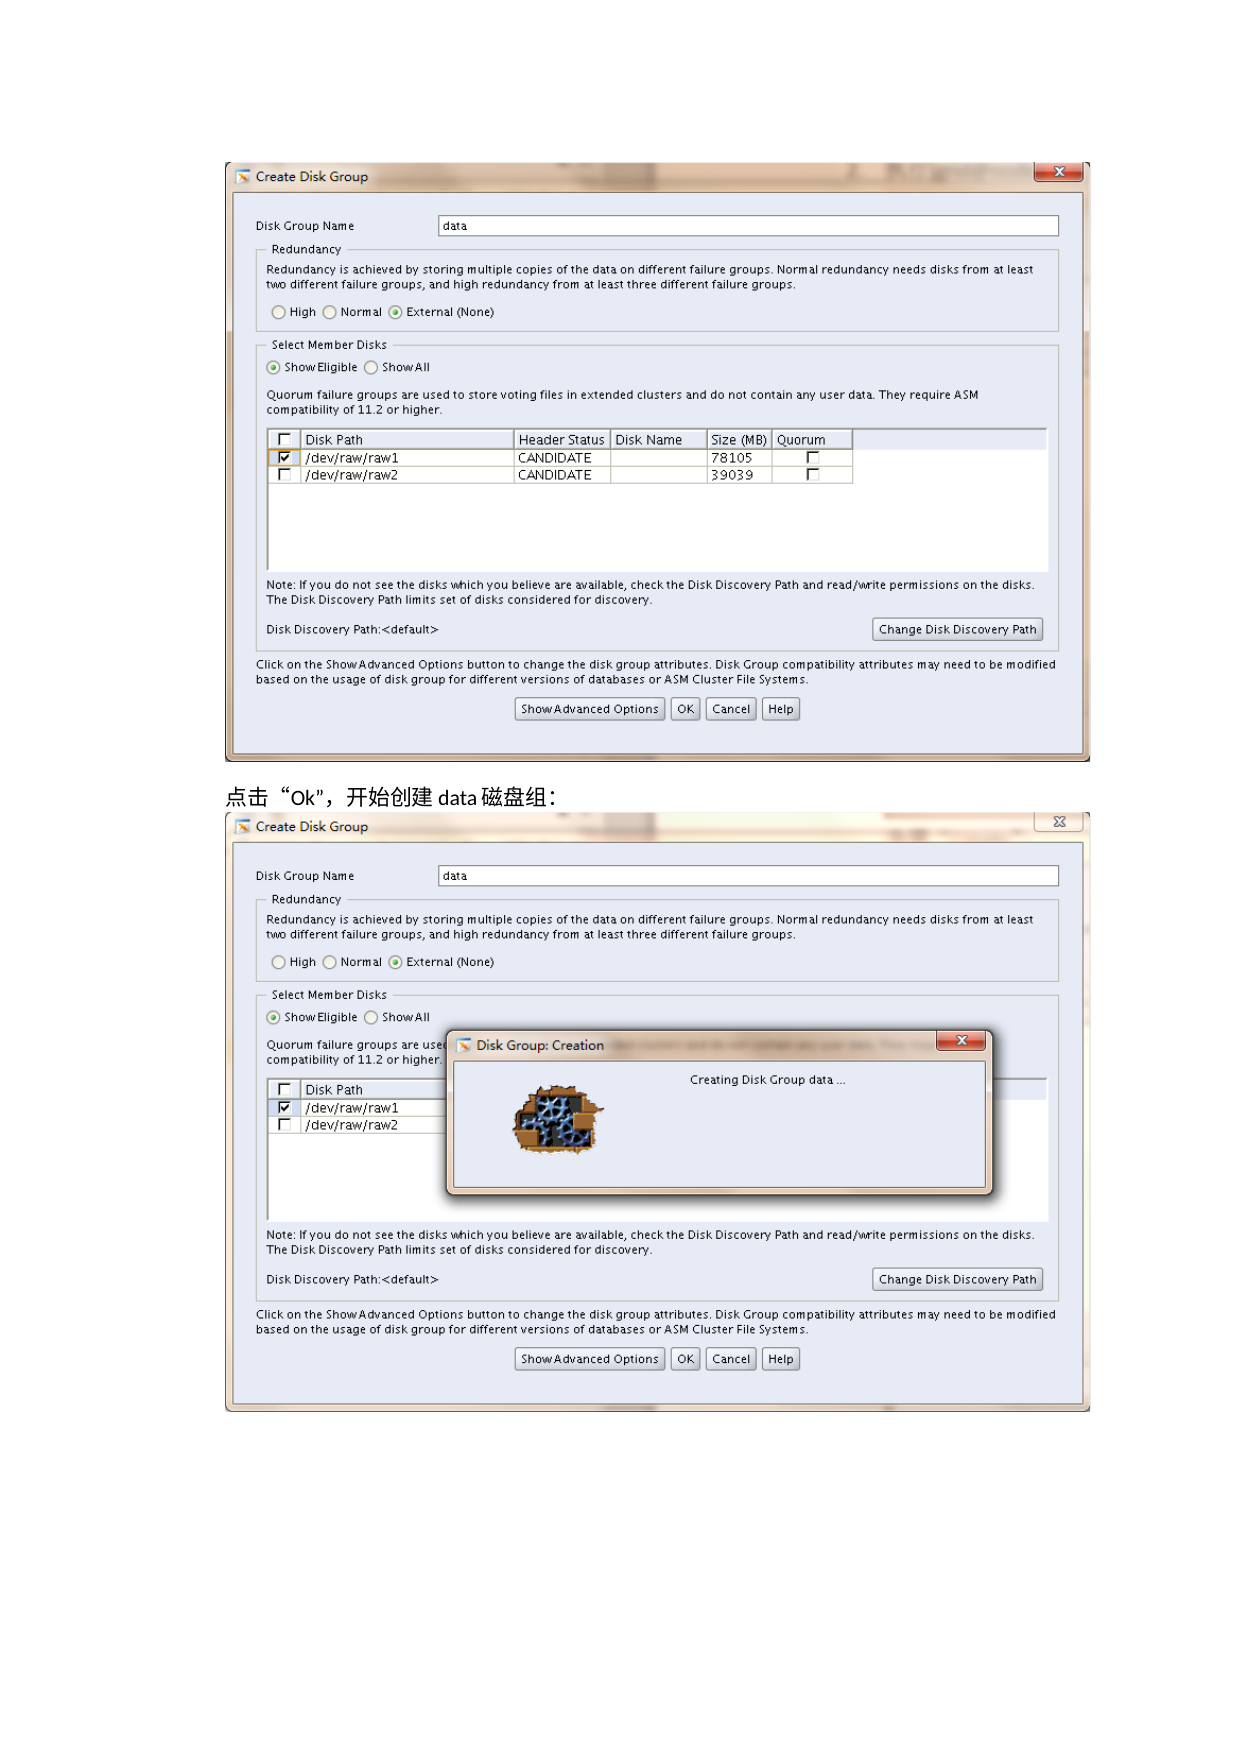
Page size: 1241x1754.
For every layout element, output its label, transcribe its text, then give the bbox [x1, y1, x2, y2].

list 选择“Create”： 点击“Ok”，开始创建data磁盘组： [225, 762, 1053, 812]
picture [225, 812, 1091, 1412]
picture [225, 162, 1091, 762]
